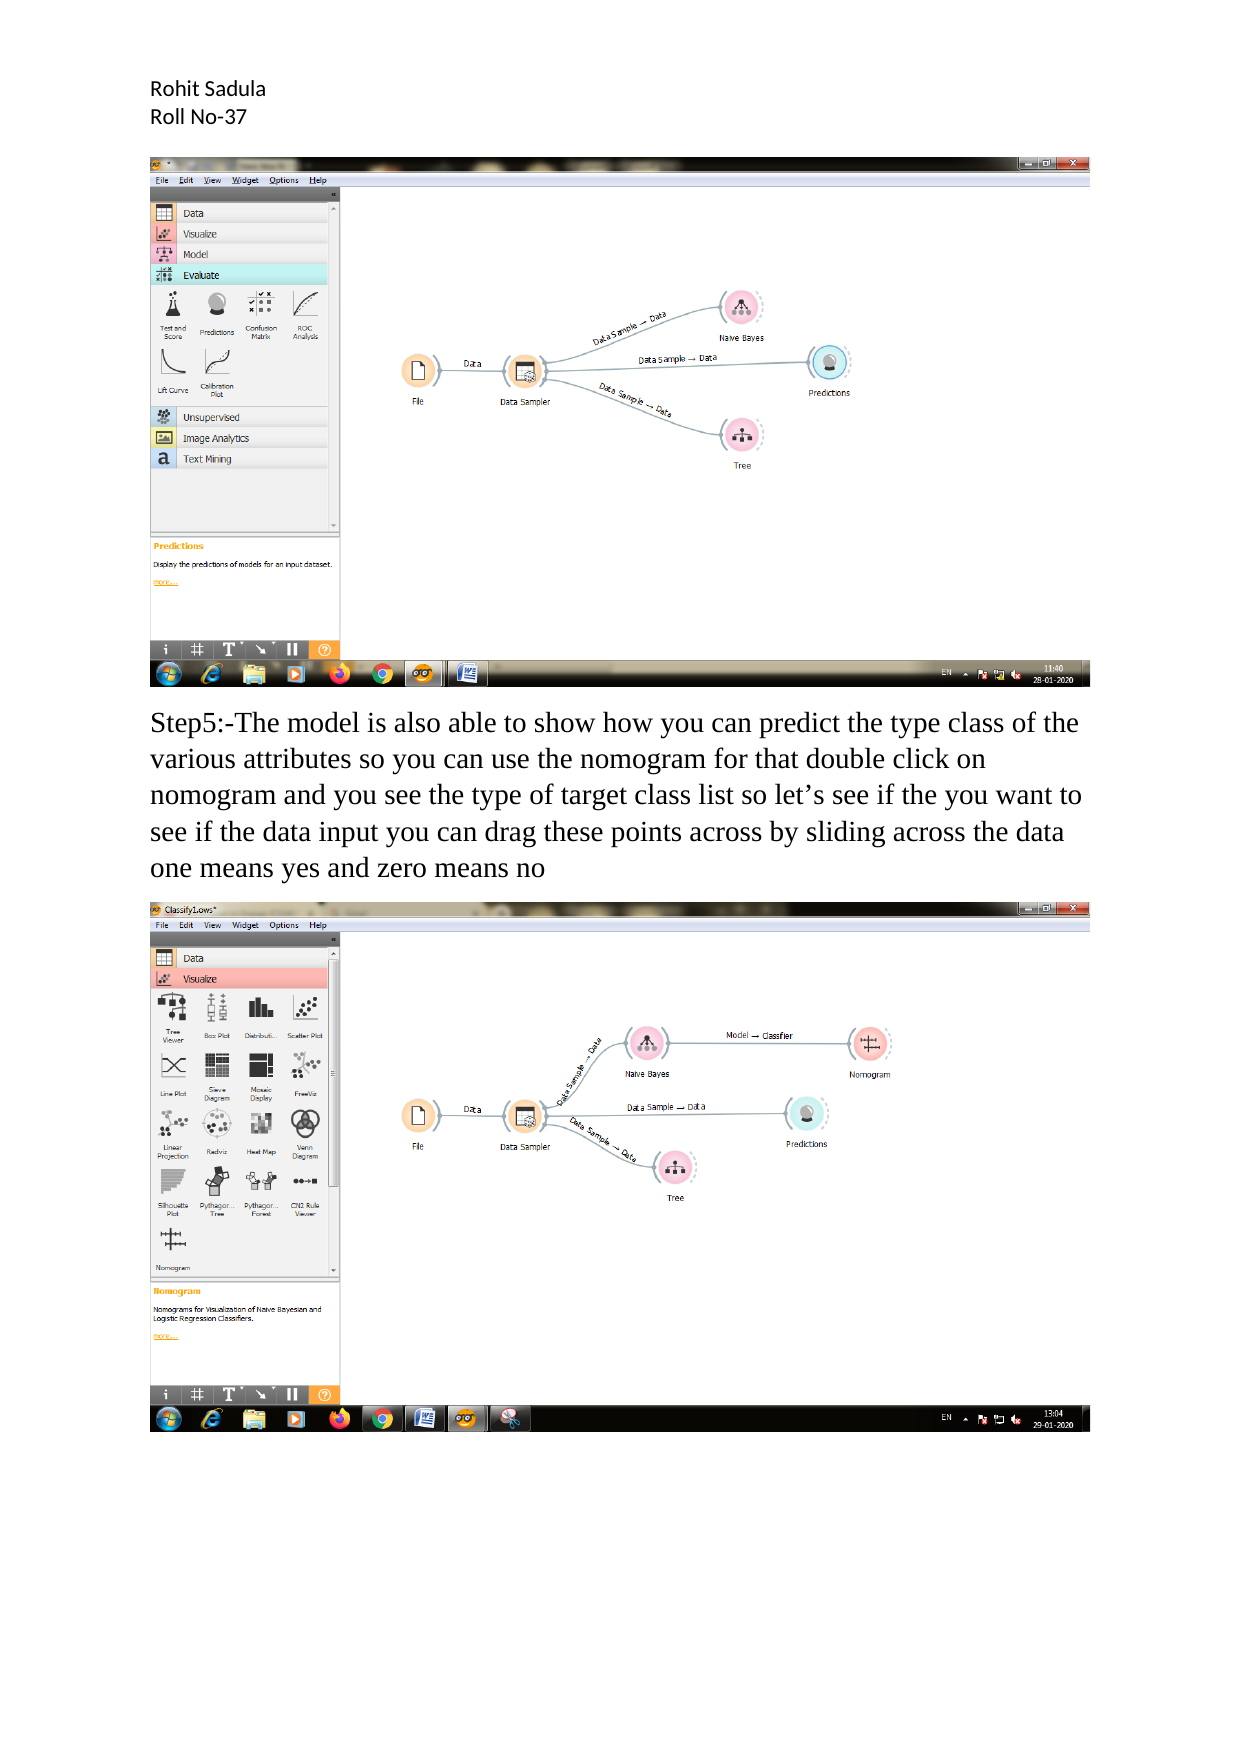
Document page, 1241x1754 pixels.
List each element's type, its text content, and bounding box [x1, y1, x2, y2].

text Step5:-The model is also able to show how you can predict the type class of the various attributes so you can use the nomogram for that double click on nomogram and you see the type of target class list so let’s see if the you want to see if the data input you can drag these points across by sliding across the data one means yes and zero means no [150, 705, 1090, 883]
picture [150, 157, 1091, 687]
picture [150, 902, 1091, 1432]
